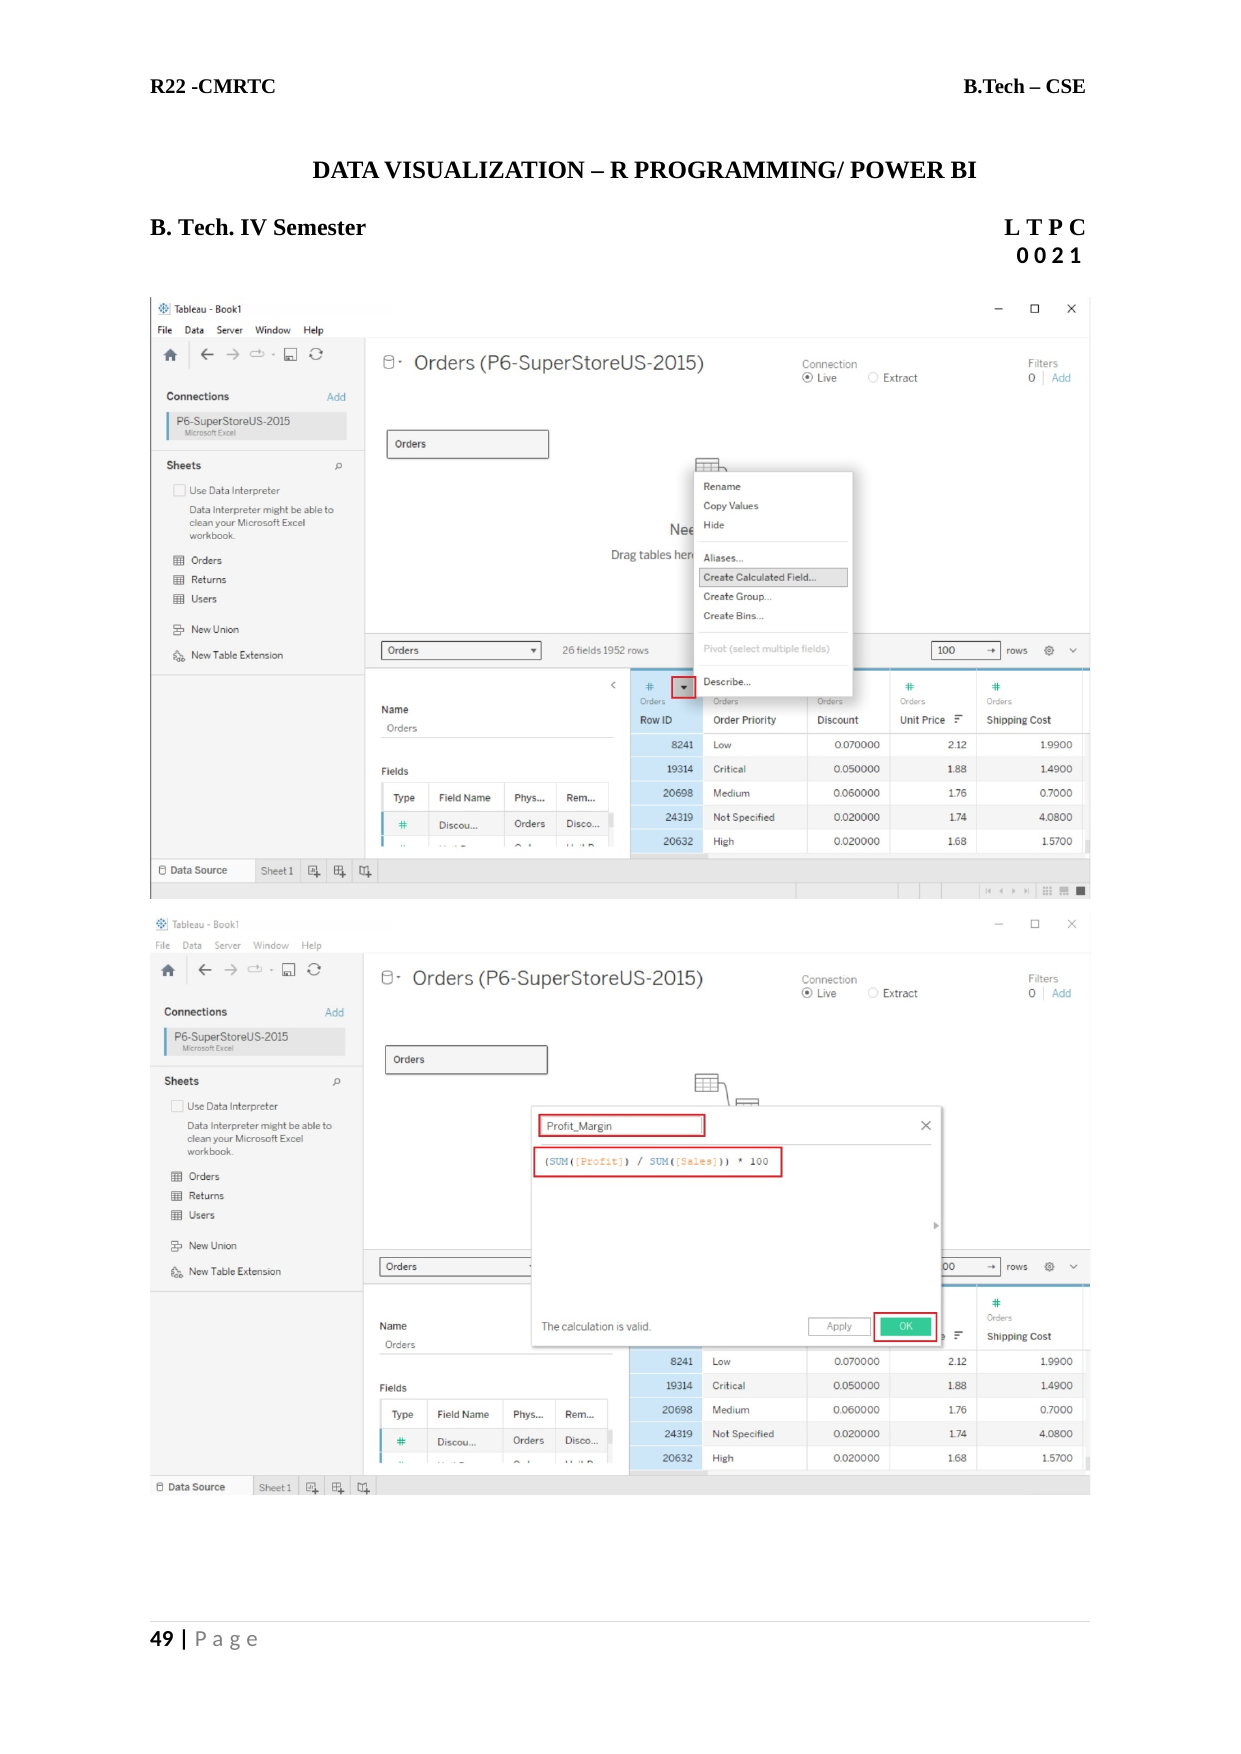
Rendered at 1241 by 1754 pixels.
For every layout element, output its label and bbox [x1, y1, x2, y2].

picture [150, 297, 1091, 899]
picture [150, 913, 1091, 1495]
